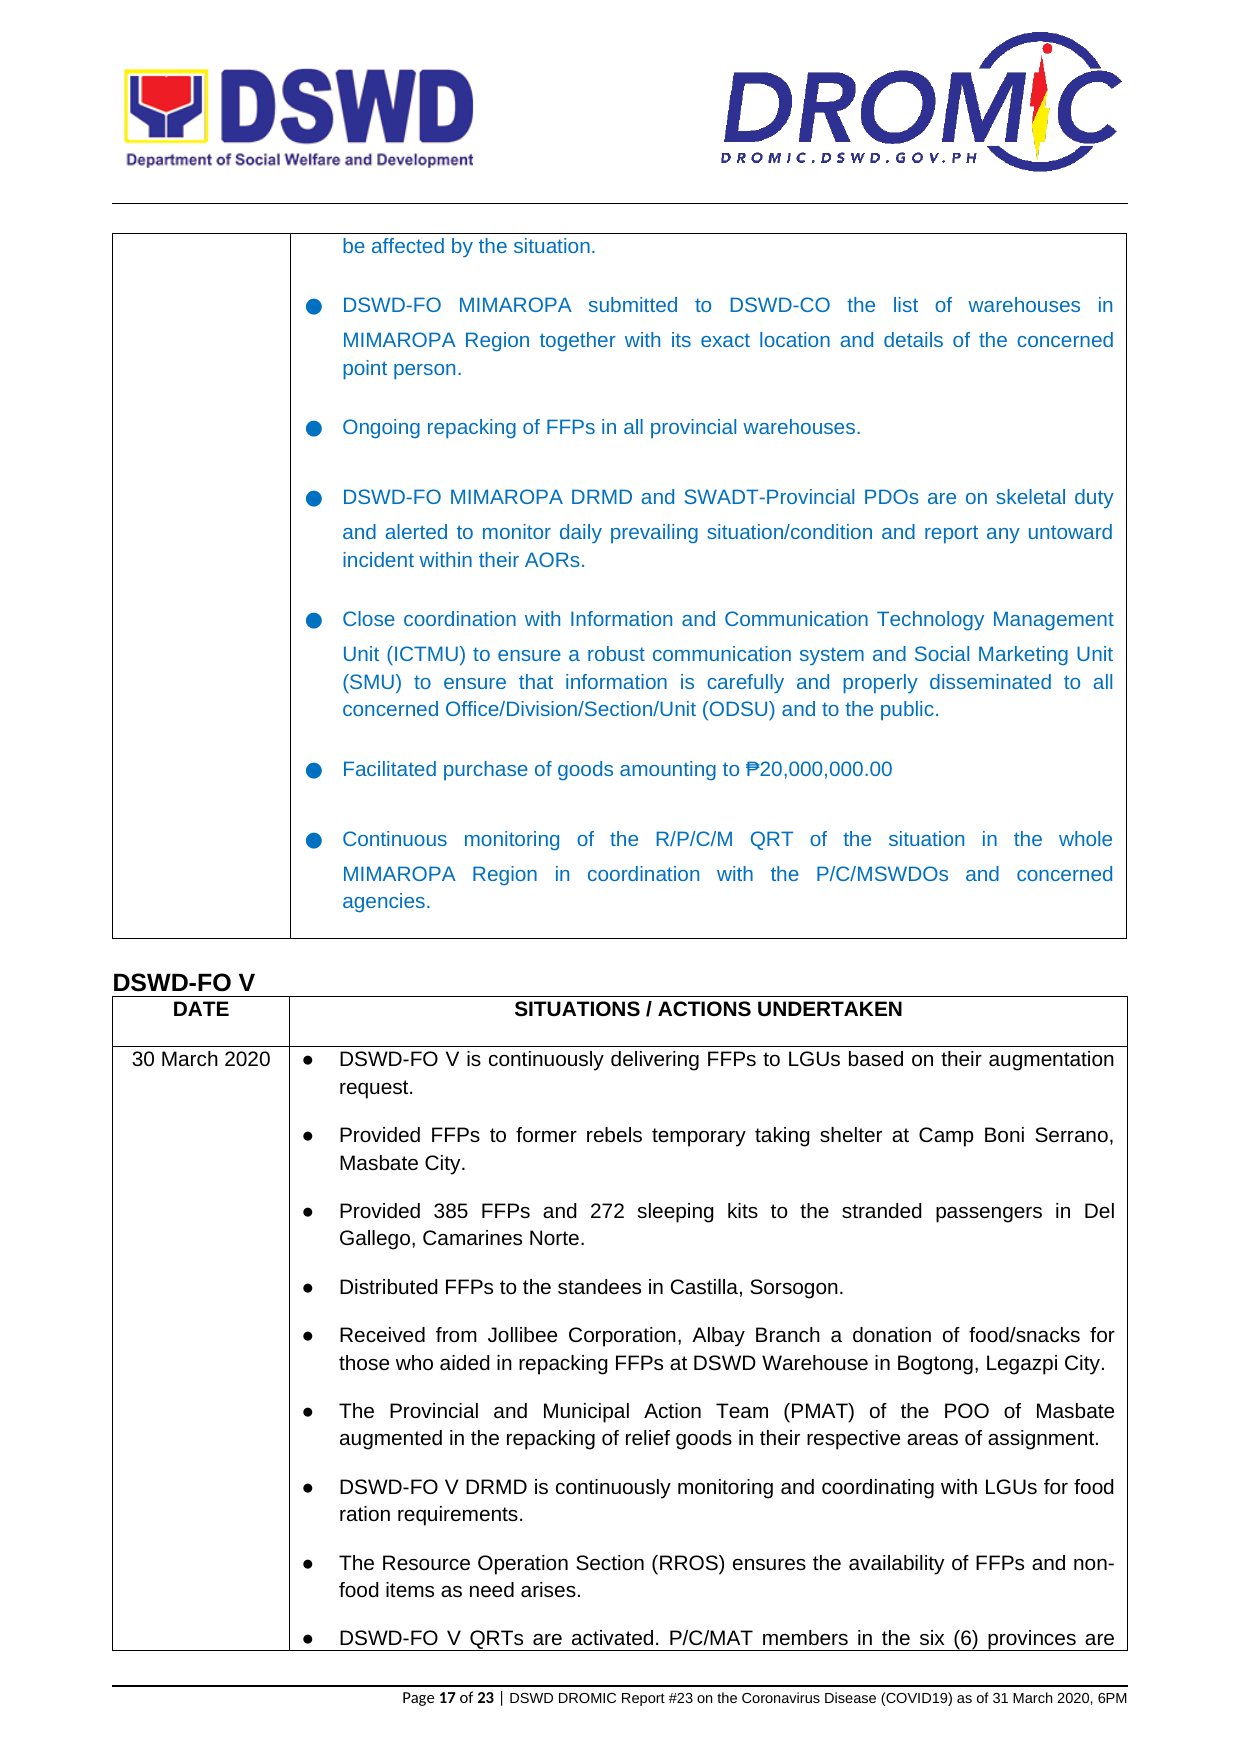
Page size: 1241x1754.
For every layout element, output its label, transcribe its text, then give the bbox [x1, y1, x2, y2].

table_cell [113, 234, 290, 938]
picture [112, 65, 487, 173]
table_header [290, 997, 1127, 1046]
picture [676, 31, 1162, 172]
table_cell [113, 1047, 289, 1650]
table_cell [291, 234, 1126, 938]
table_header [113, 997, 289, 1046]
text DSWD-FO V [112, 967, 1128, 996]
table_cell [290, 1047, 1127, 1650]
